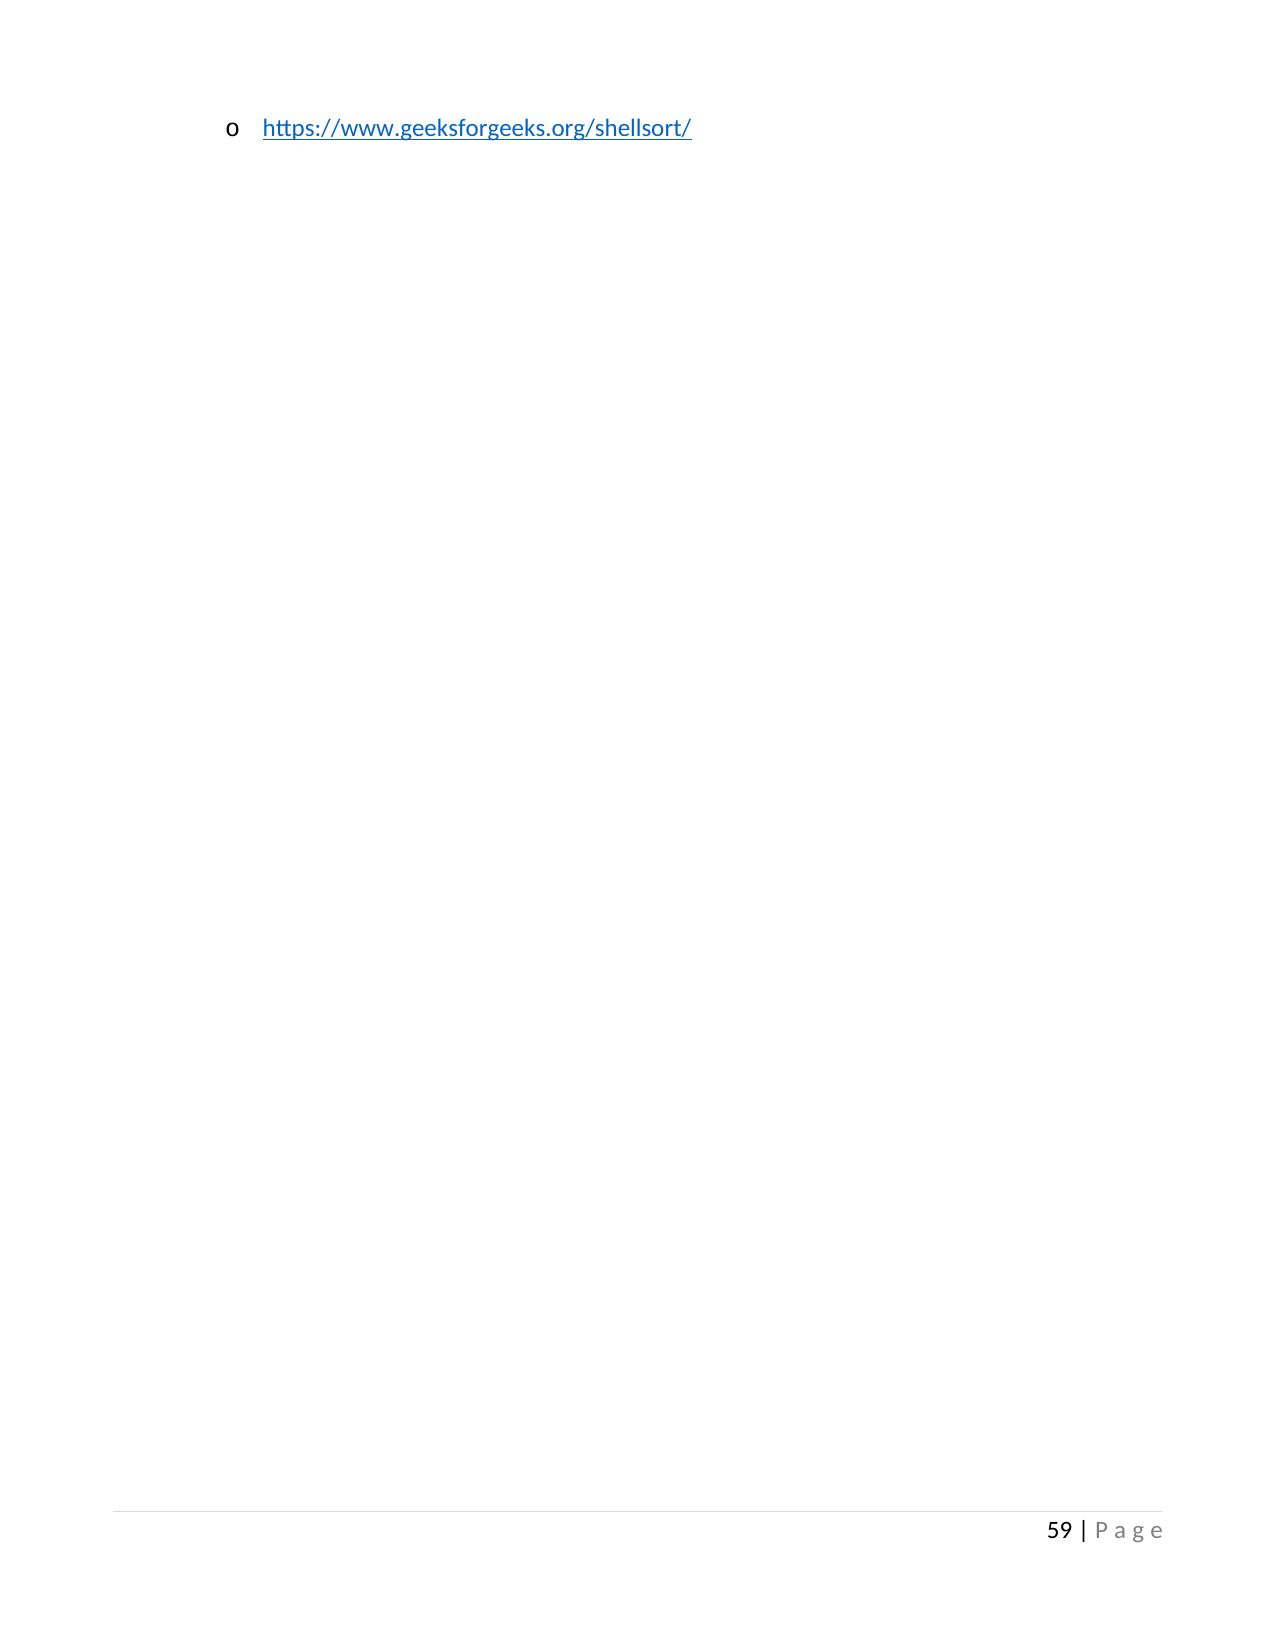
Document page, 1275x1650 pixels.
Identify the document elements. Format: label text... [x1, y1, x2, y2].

list https://www.geeksforgeeks.org/shellsort/ [225, 112, 1162, 144]
